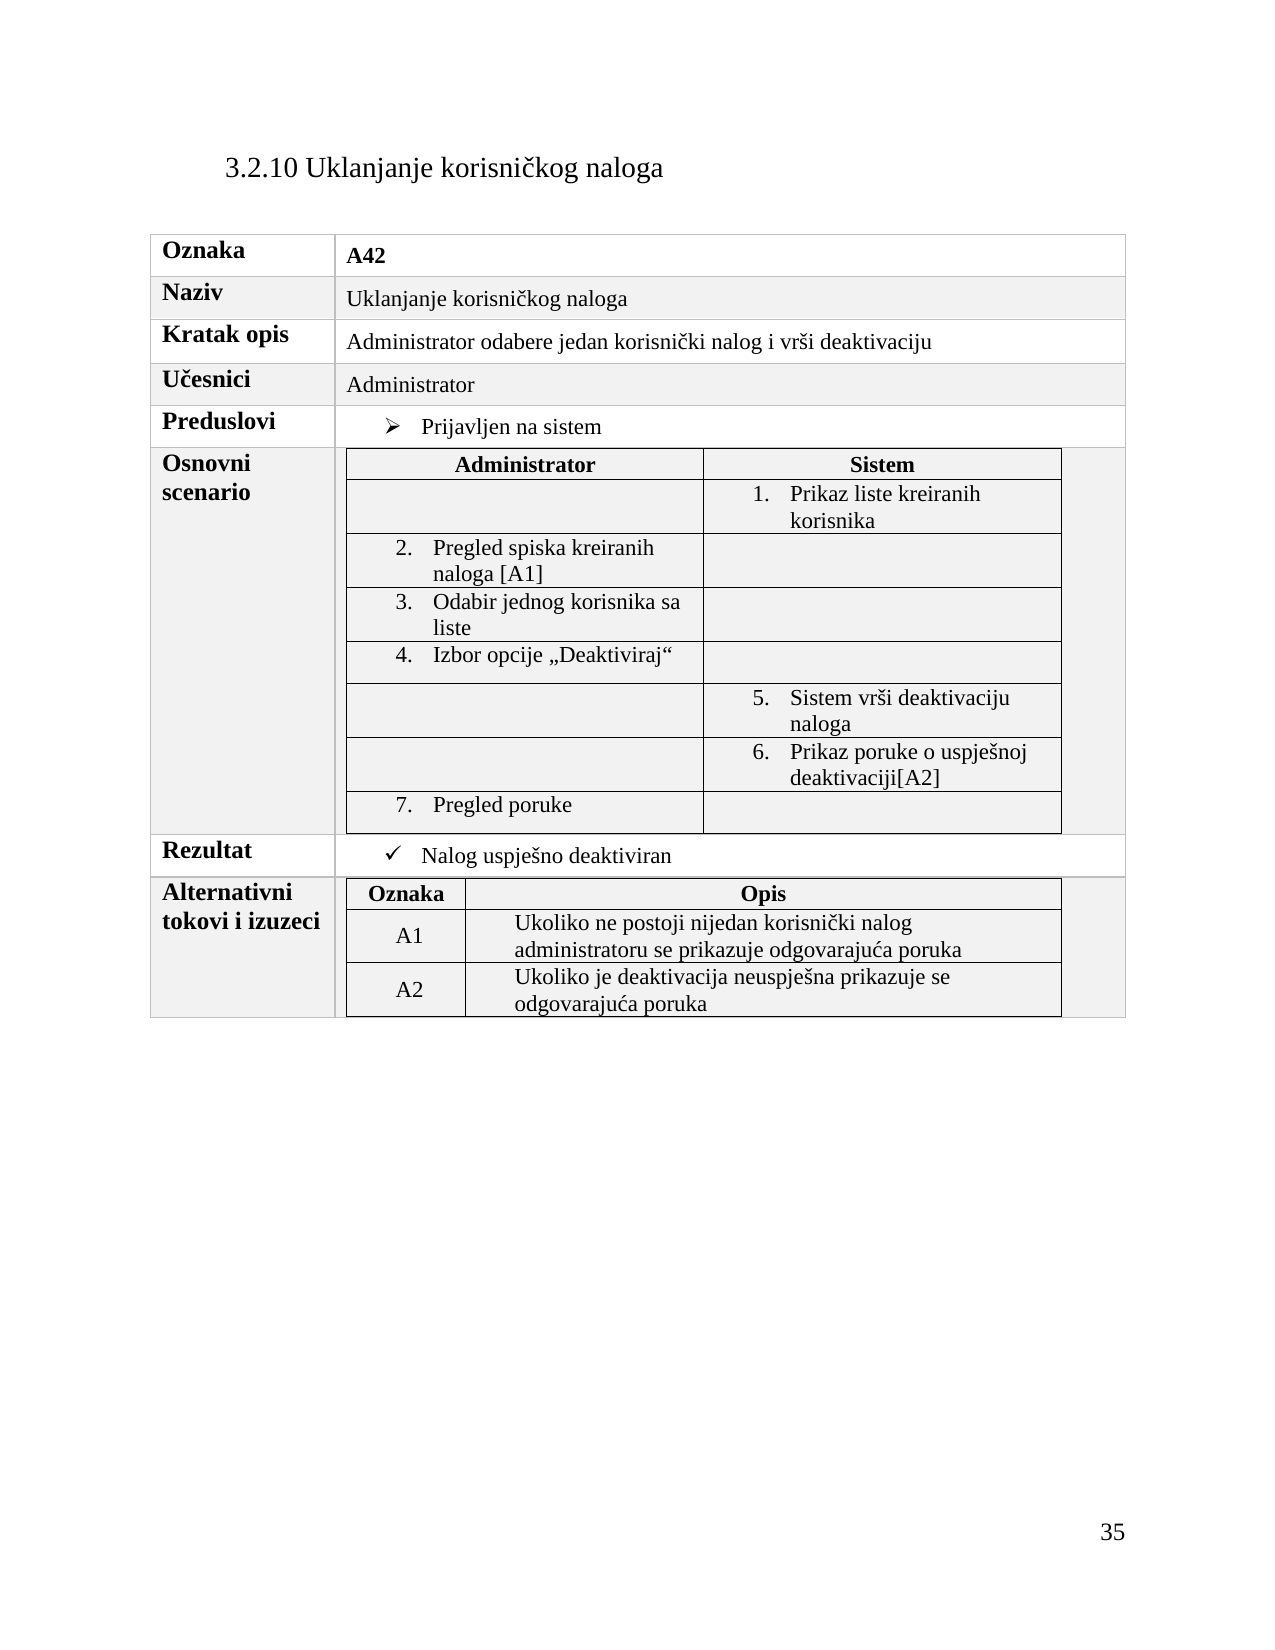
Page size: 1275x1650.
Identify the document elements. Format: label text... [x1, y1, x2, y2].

table_cell Alternativni tokovi i izuzeci [151, 878, 334, 1017]
table_cell Učesnici [151, 364, 334, 405]
table_cell [704, 534, 1061, 587]
table_cell [704, 642, 1061, 683]
table_cell Administrator odabere jedan korisnički nalog i vrši deaktivaciju [336, 320, 1125, 363]
table_cell [466, 963, 1061, 1016]
table_cell Nalog uspješno deaktiviran [336, 835, 1125, 876]
table_cell [347, 642, 703, 683]
table_cell [1062, 878, 1125, 1017]
table_cell [704, 449, 1061, 479]
table_header Oznaka [151, 235, 334, 276]
subtitle 3.2.10 Uklanjanje korisničkog naloga [150, 150, 1125, 183]
table_cell [1062, 448, 1125, 834]
table_cell Kratak opis [151, 320, 334, 363]
table_cell [347, 534, 703, 587]
table_cell [347, 588, 703, 641]
table_cell Administrator [336, 364, 1125, 405]
table_cell [704, 738, 1061, 791]
table_cell Rezultat [151, 835, 334, 876]
table_cell [347, 910, 465, 962]
table_cell [704, 792, 1061, 833]
table_cell [347, 963, 465, 1016]
table_cell [347, 879, 465, 909]
table_cell [336, 448, 346, 834]
table_cell [466, 879, 1061, 909]
table_cell Preduslovi [151, 406, 334, 447]
table_cell [347, 738, 703, 791]
table_cell Naziv [151, 277, 334, 318]
table_cell [704, 684, 1061, 737]
table_cell [336, 878, 346, 1017]
table_cell [347, 480, 703, 533]
table_header A42 [336, 235, 1125, 276]
table_cell Uklanjanje korisničkog naloga [336, 277, 1125, 318]
table_cell [466, 910, 1061, 962]
table_cell [347, 449, 703, 479]
table_cell Prijavljen na sistem [336, 406, 1125, 447]
table_cell [704, 588, 1061, 641]
table_cell [347, 684, 703, 737]
table_cell [347, 792, 703, 833]
table_cell [704, 480, 1061, 533]
table_cell Osnovni scenario [151, 448, 334, 834]
